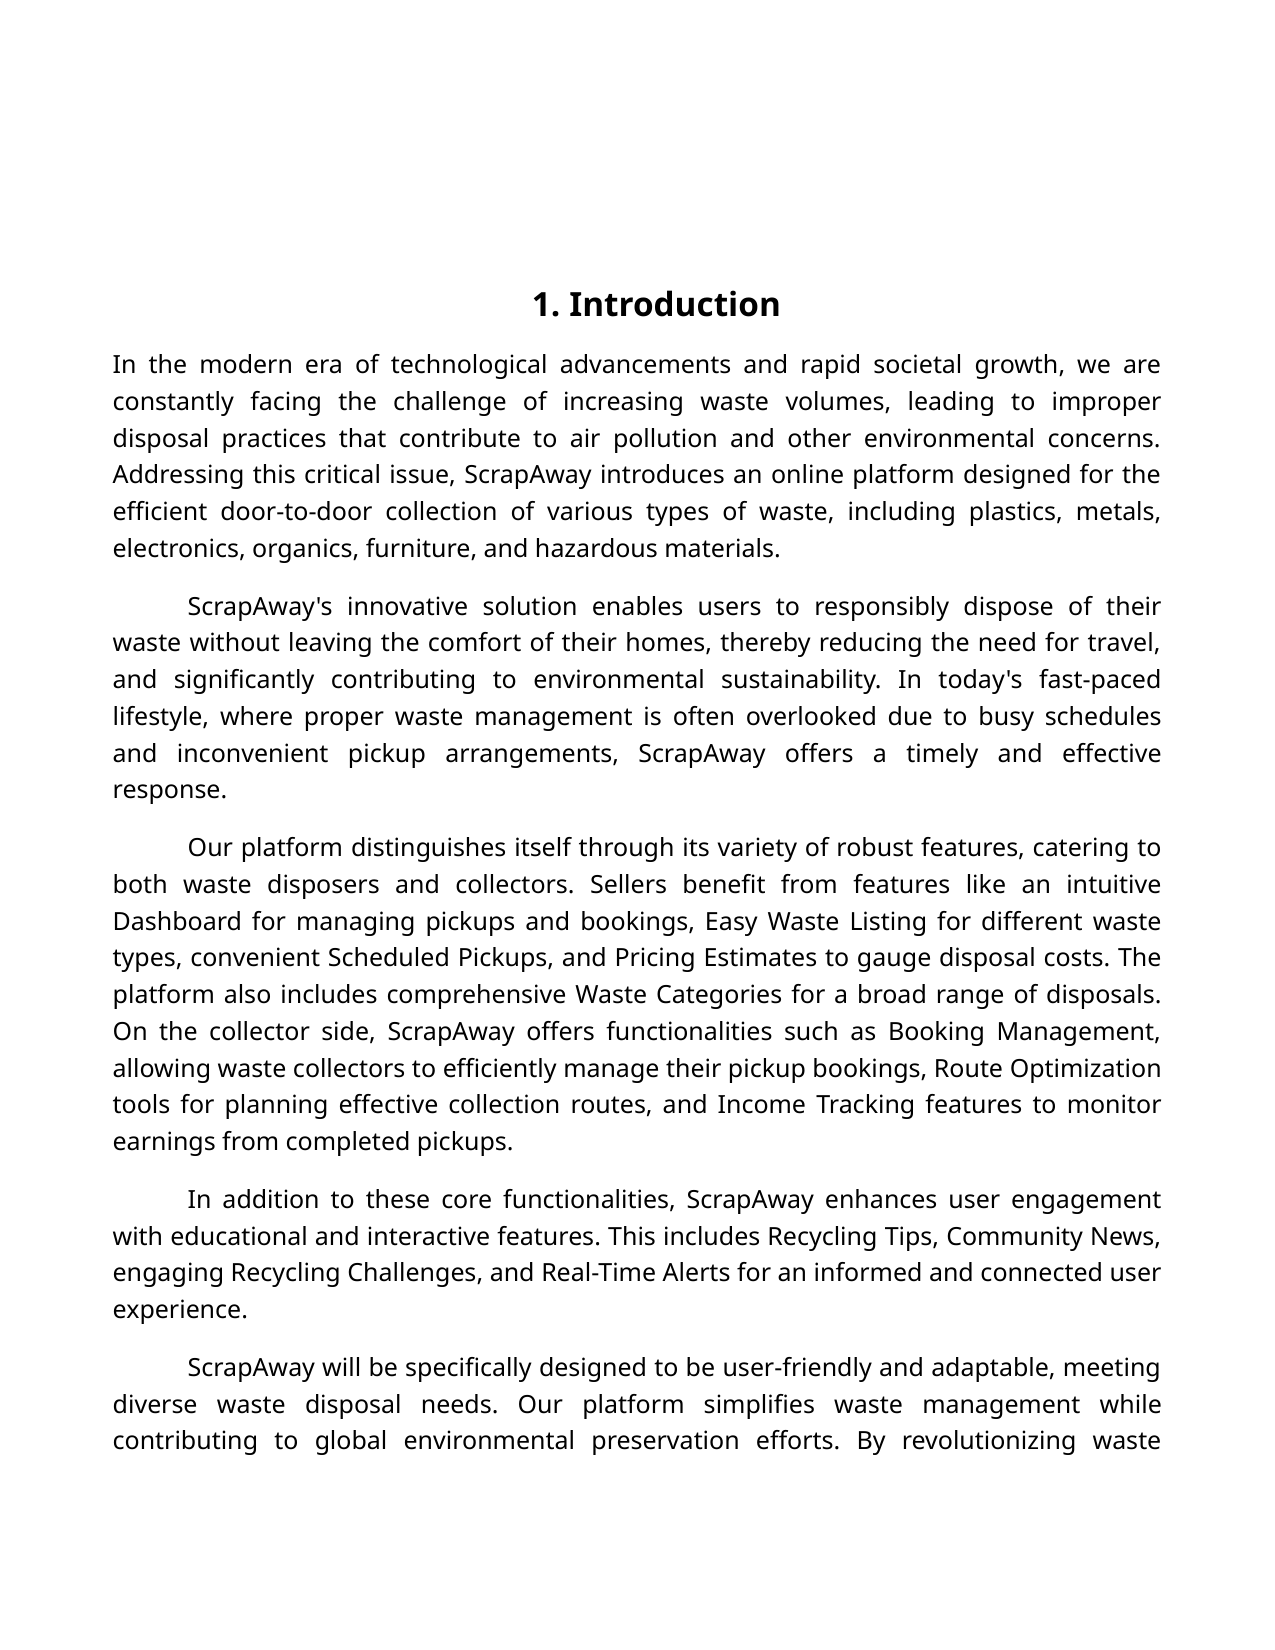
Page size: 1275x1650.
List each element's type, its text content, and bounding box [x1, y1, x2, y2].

text ScrapAway's innovative solution enables users to responsibly dispose of their waste without leaving the comfort of their homes, thereby reducing the need for travel, and significantly contributing to environmental sustainability. In today's fast-paced lifestyle, where proper waste management is often overlooked due to busy schedules and inconvenient pickup arrangements, ScrapAway offers a timely and effective response. [112, 588, 1162, 806]
text In the modern era of technological advancements and rapid societal growth, we are constantly facing the challenge of increasing waste volumes, leading to improper disposal practices that contribute to air pollution and other environmental concerns. Addressing this critical issue, ScrapAway introduces an online platform designed for the efficient door-to-door collection of various types of waste, including plastics, metals, electronics, organics, furniture, and hazardous materials. [112, 347, 1162, 565]
text In addition to these core functionalities, ScrapAway enhances user engagement with educational and interactive features. This includes Recycling Tips, Community News, engaging Recycling Challenges, and Real-Time Alerts for an informed and connected user experience. [112, 1182, 1162, 1326]
text Our platform distinguishes itself through its variety of robust features, catering to both waste disposers and collectors. Sellers benefit from features like an intuitive Dashboard for managing pickups and bookings, Easy Waste Listing for different waste types, convenient Scheduled Pickups, and Pricing Estimates to gauge disposal costs. The platform also includes comprehensive Waste Categories for a broad range of disposals. On the collector side, ScrapAway offers functionalities such as Booking Management, allowing waste collectors to efficiently manage their pickup bookings, Route Optimization tools for planning effective collection routes, and Income Tracking features to monitor earnings from completed pickups. [112, 830, 1162, 1158]
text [112, 1349, 1162, 1457]
list Introduction [150, 281, 1162, 327]
